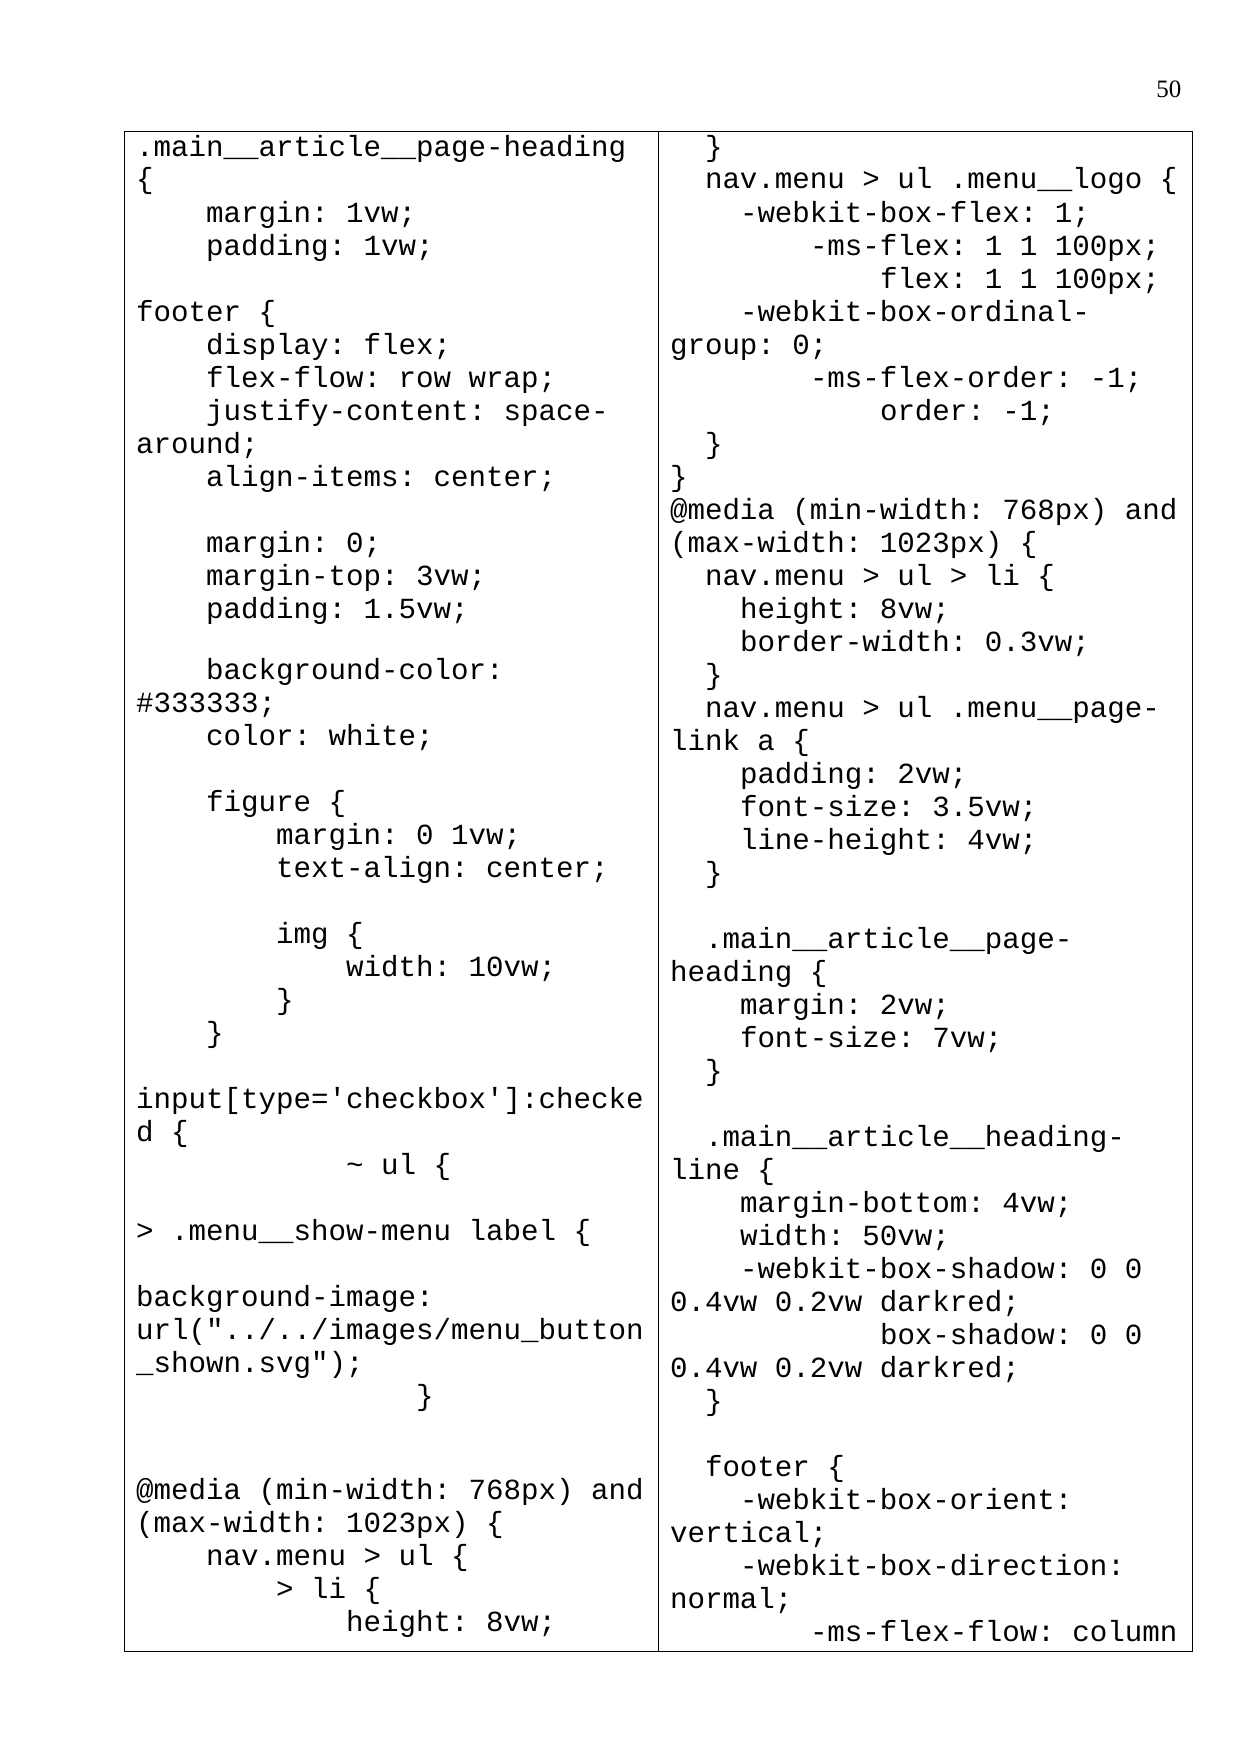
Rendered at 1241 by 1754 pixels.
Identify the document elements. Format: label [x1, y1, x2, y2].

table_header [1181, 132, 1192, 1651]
table_header [125, 132, 658, 1651]
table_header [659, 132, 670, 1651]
